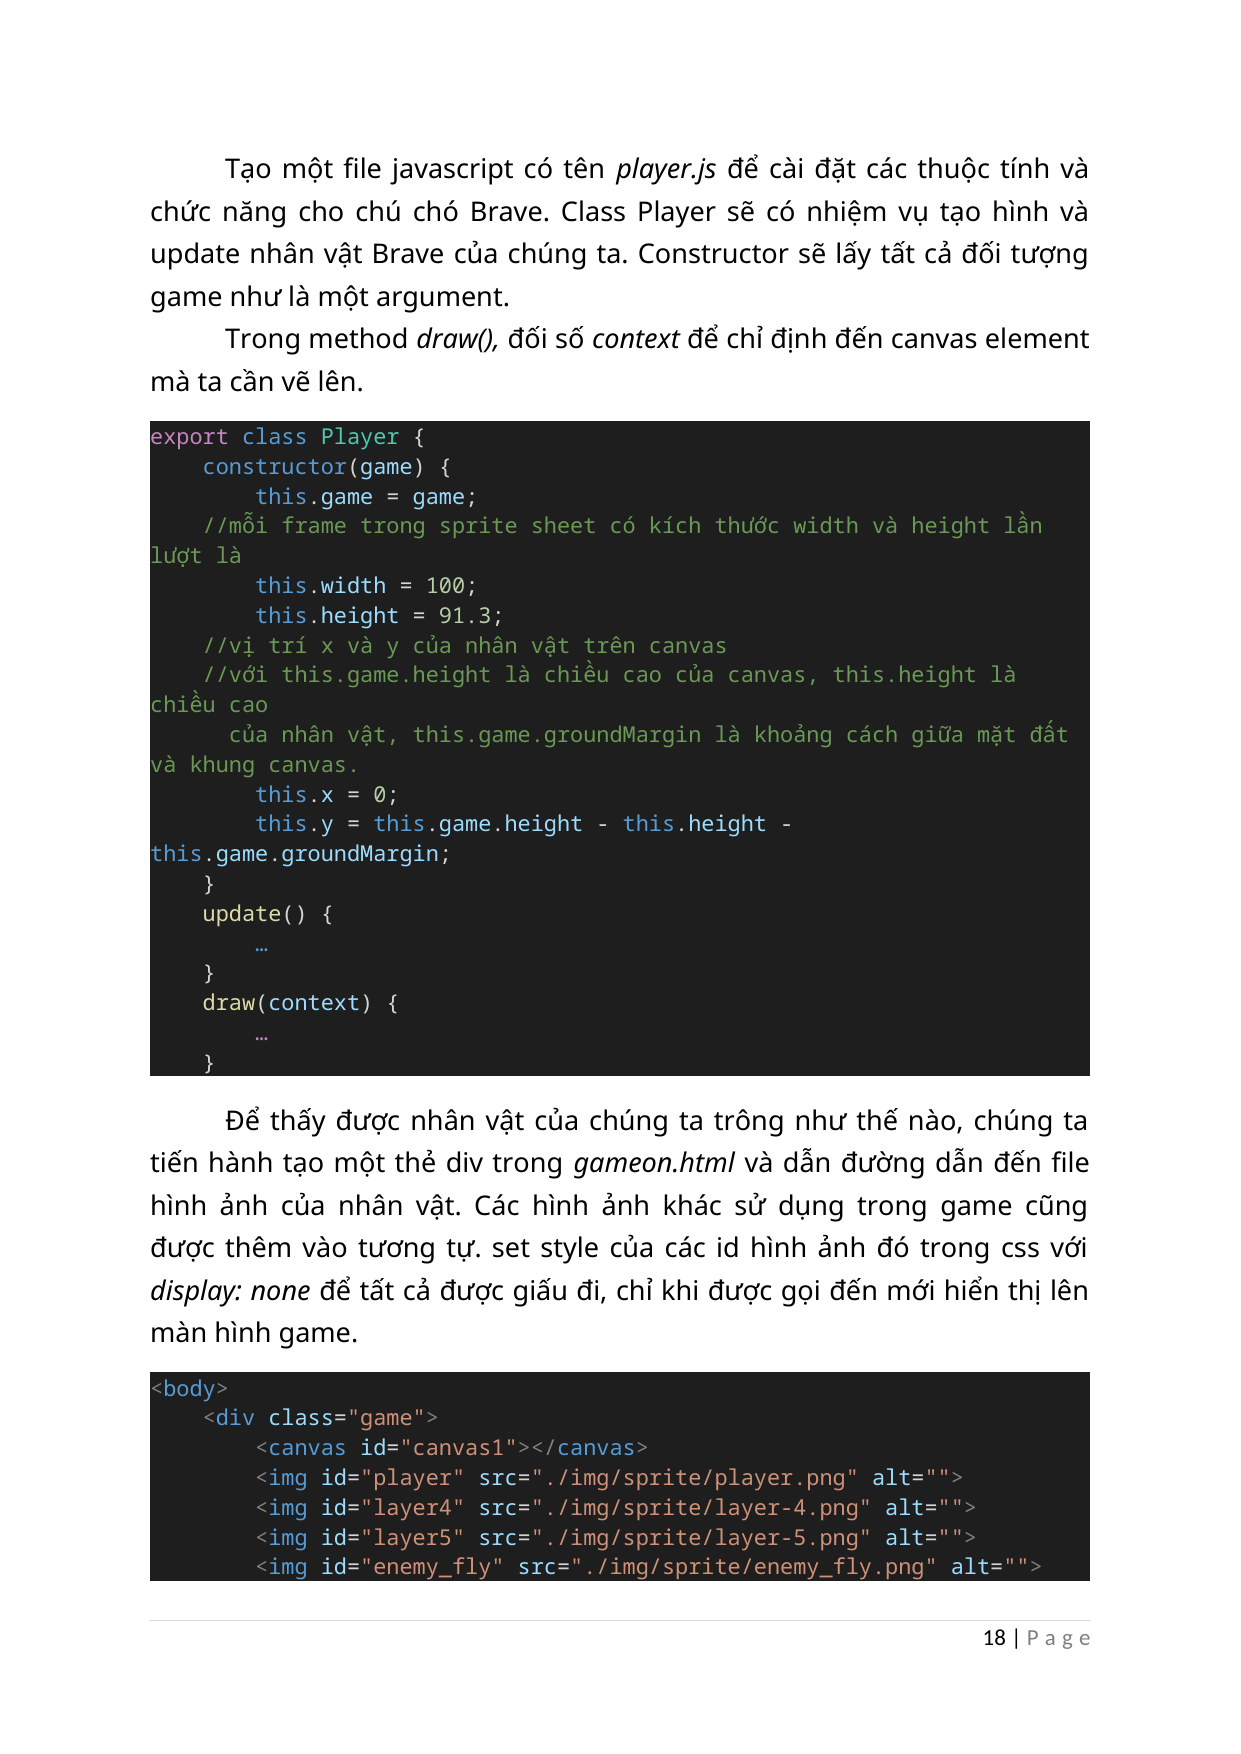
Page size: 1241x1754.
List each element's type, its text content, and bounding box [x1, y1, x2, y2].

text //vị trí x và y của nhân vật trên canvas [150, 629, 1090, 659]
text <div class="game"> [150, 1402, 1090, 1432]
text <img id="layer4" src="./img/sprite/layer-4.png" alt=""> [150, 1492, 1090, 1521]
text export class Player { [150, 421, 1090, 451]
text } [150, 868, 1090, 898]
text this.game = game; [150, 481, 1090, 510]
text this.width = 100; [150, 570, 1090, 600]
text <img id="player" src="./img/sprite/player.png" alt=""> [150, 1462, 1090, 1492]
text Để thấy được nhân vật của chúng ta trông như thế nào, chúng ta tiến hành tạo một thẻ div trong gameon.html và dẫn đường dẫn đến file hình ảnh của nhân vật. Các hình ảnh khác sử dụng trong game cũng được thêm vào tương tự. set style của các id hình ảnh đó trong css với display: none để tất cả được giấu đi, chỉ khi được gọi đến mới hiển thị lên màn hình game. [150, 1101, 1090, 1350]
text draw(context) { [150, 987, 1090, 1017]
text this.height = 91.3; [150, 600, 1090, 629]
text <img id="enemy_fly" src="./img/sprite/enemy_fly.png" alt=""> [150, 1551, 1090, 1581]
text <canvas id="canvas1"></canvas> [150, 1432, 1090, 1462]
text this.y = this.game.height - this.height - this.game.groundMargin; [150, 808, 1090, 868]
text … [150, 927, 1090, 957]
text //mỗi frame trong sprite sheet có kích thước width và height lần lượt là [150, 510, 1090, 570]
text Trong method draw(), đối số context để chỉ định đến canvas element mà ta cần vẽ lên. [150, 319, 1090, 399]
text <body> [150, 1372, 1090, 1402]
text this.x = 0; [150, 778, 1090, 808]
text } [150, 957, 1090, 987]
text } [150, 1047, 1090, 1076]
text Tạo một file javascript có tên player.js để cài đặt các thuộc tính và chức năng cho chú chó Brave. Class Player sẽ có nhiệm vụ tạo hình và update nhân vật Brave của chúng ta. Constructor sẽ lấy tất cả đối tượng game như là một argument. [150, 150, 1090, 314]
text //với this.game.height là chiều cao của canvas, this.height là chiều cao [150, 659, 1090, 719]
text <img id="layer5" src="./img/sprite/layer-5.png" alt=""> [150, 1521, 1090, 1551]
text constructor(game) { [150, 451, 1090, 481]
text update() { [150, 898, 1090, 927]
text của nhân vật, this.game.groundMargin là khoảng cách giữa mặt đất và khung canvas. [150, 719, 1090, 778]
text … [150, 1017, 1090, 1047]
